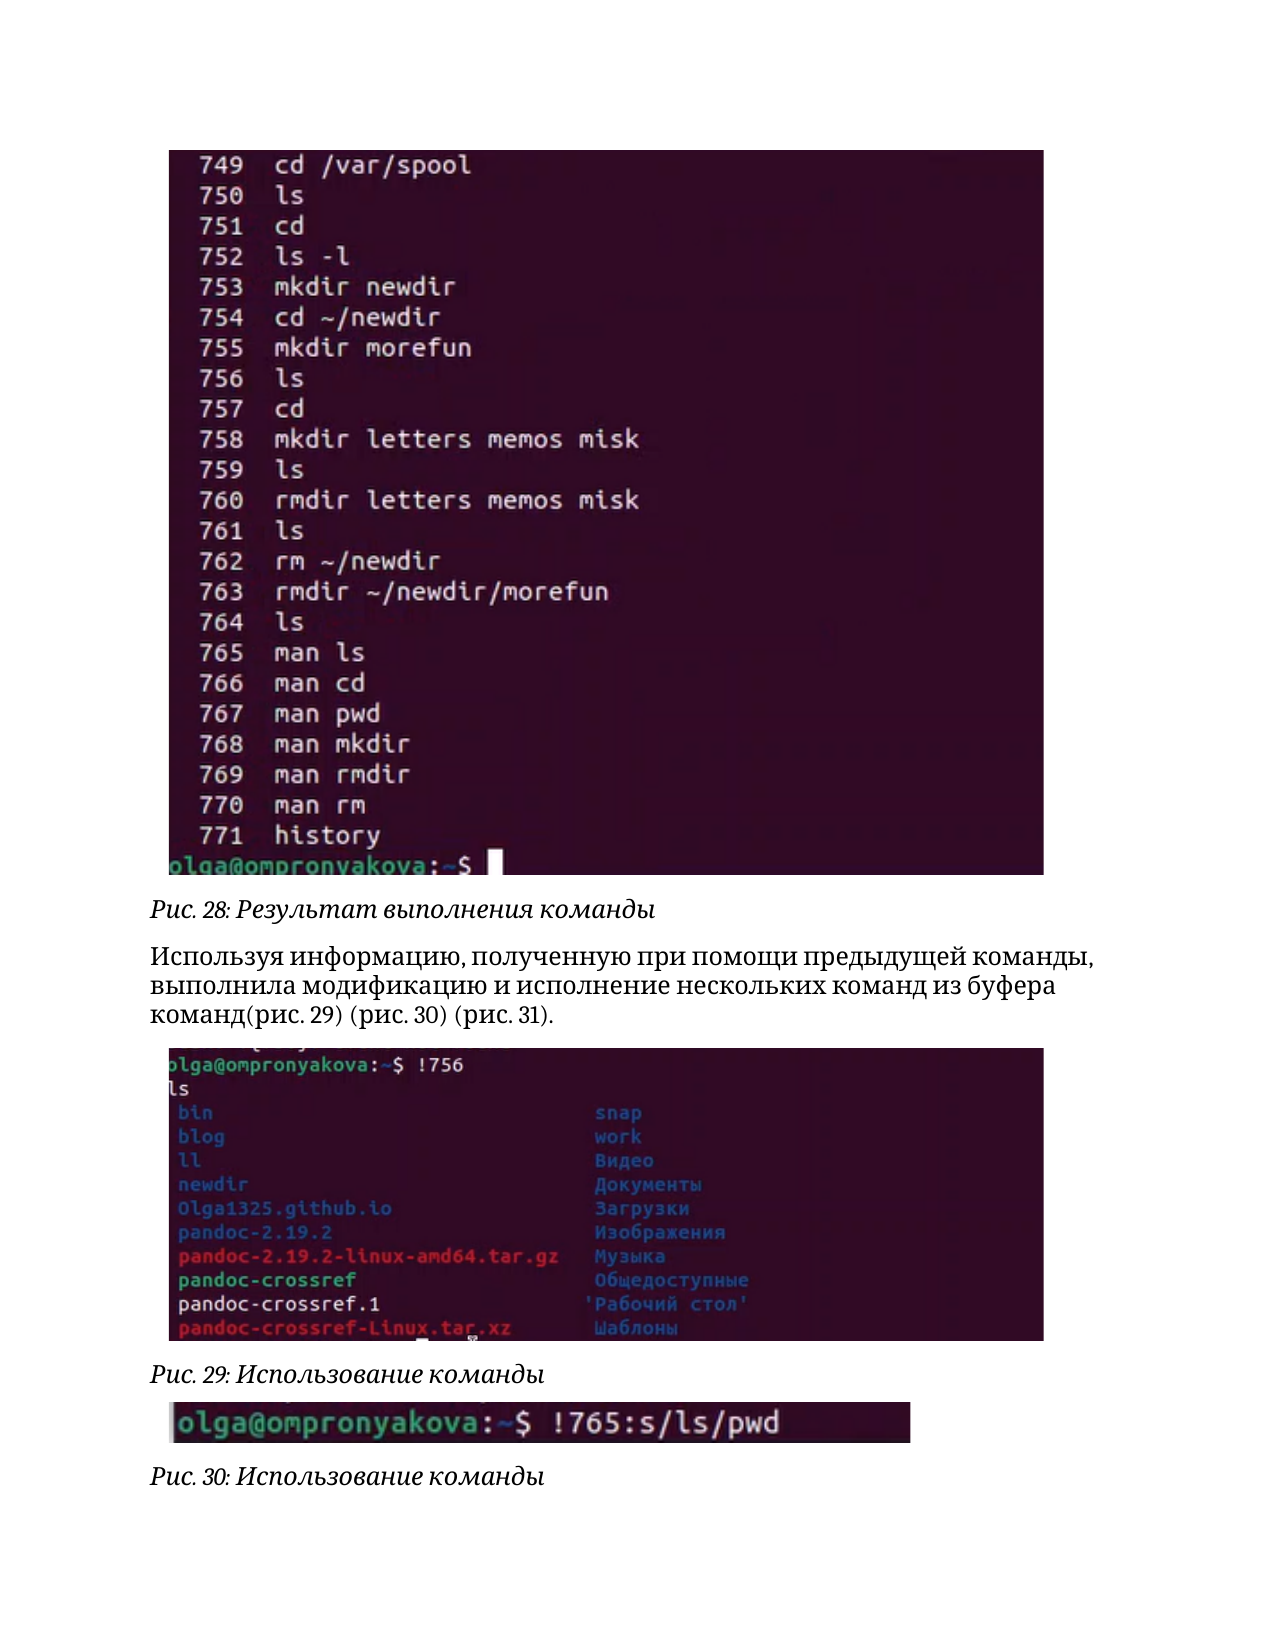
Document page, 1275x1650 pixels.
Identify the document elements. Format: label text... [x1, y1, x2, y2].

text Используя информацию, полученную при помощи предыдущей команды, выполнила модификацию и исполнение нескольких команд из буфера команд(рис. 29) (рис. 30) (рис. 31). [150, 943, 1125, 1029]
picture [168, 1048, 1044, 1341]
picture [168, 1402, 911, 1443]
text Рис. 30: Использование команды [150, 1463, 1125, 1492]
picture [168, 150, 1044, 875]
text Рис. 29: Использование команды [150, 1361, 1125, 1390]
text Рис. 28: Результат выполнения команды [150, 896, 1125, 924]
